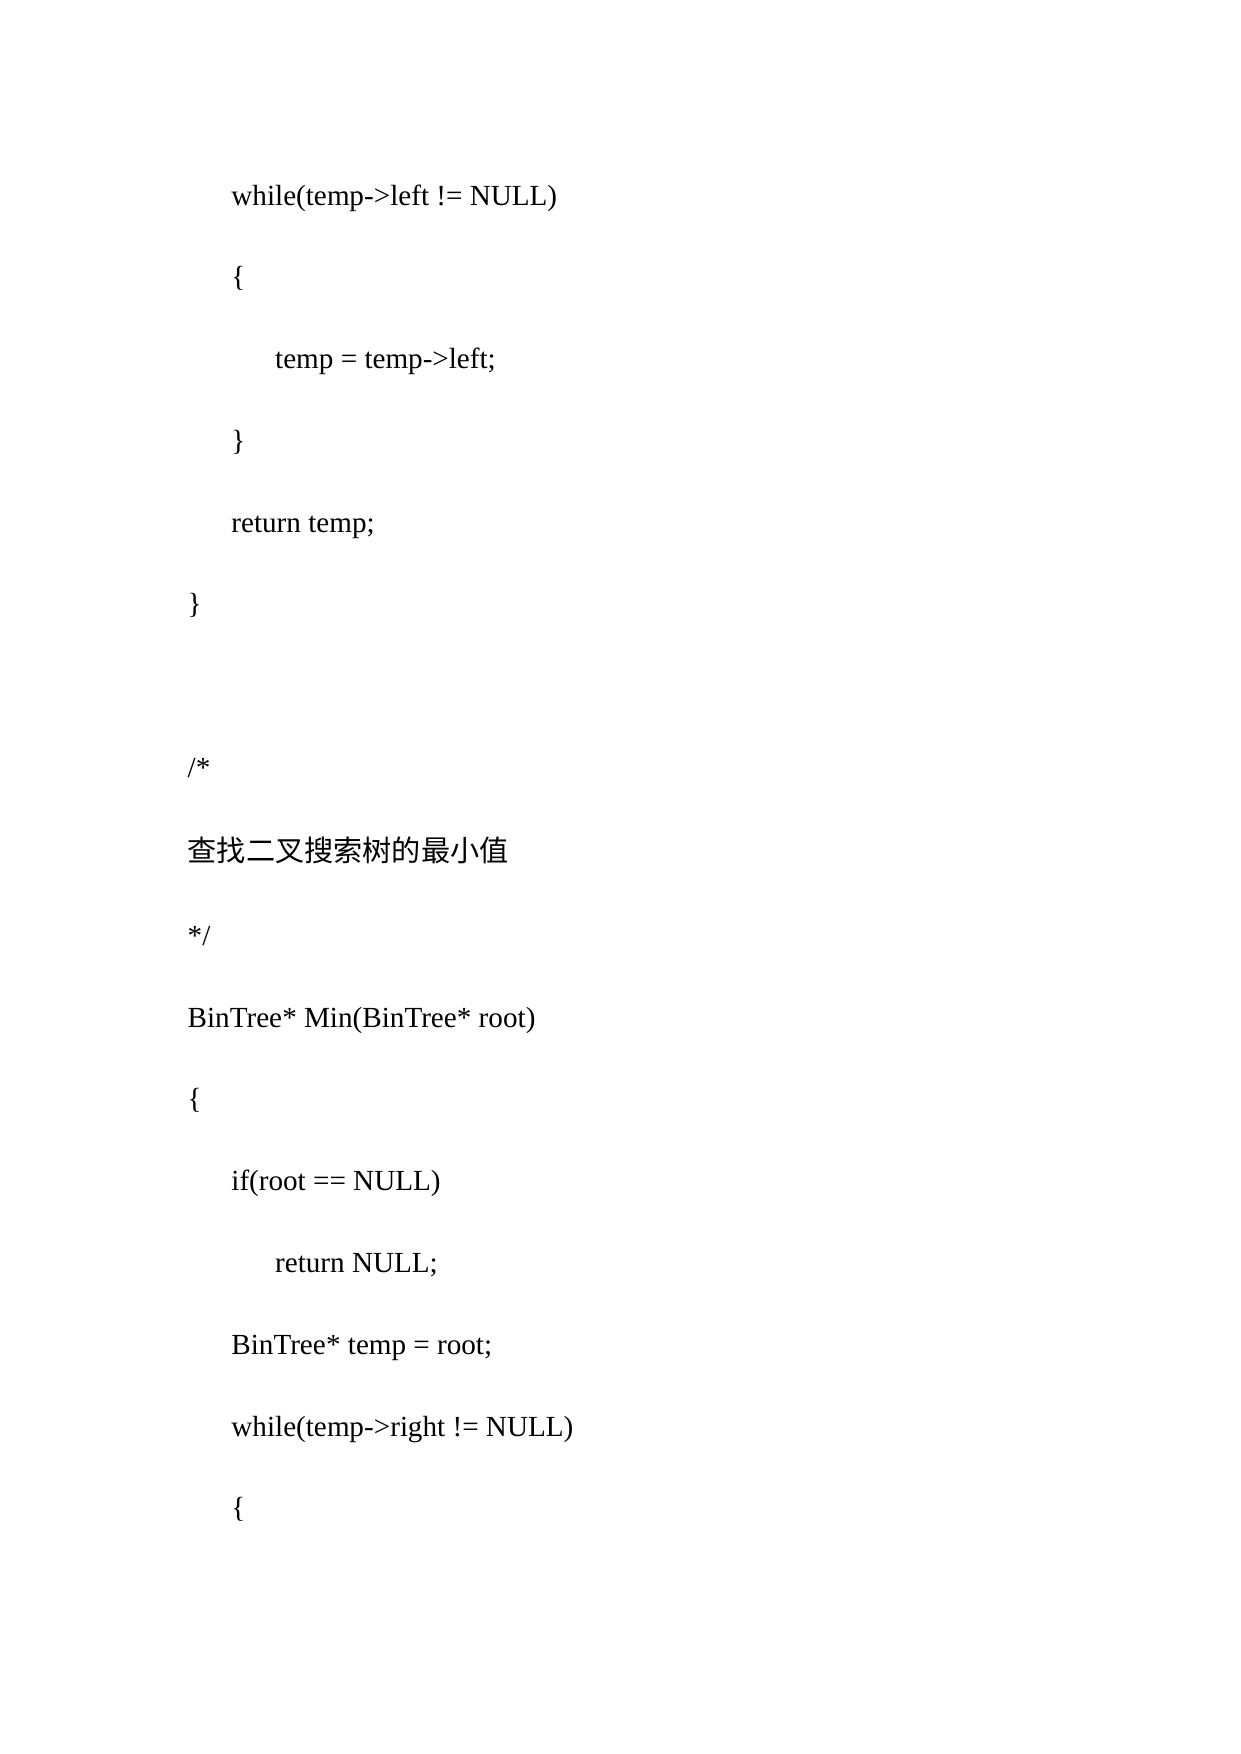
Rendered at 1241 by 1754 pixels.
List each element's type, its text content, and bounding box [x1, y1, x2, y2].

text { [187, 1475, 1053, 1540]
text } [187, 407, 1053, 472]
text /* [187, 734, 1053, 799]
text 查找二叉搜索树的最小值 [187, 816, 1053, 881]
text BinTree* Min(BinTree* root) [187, 984, 1053, 1049]
text BinTree* temp = root; [187, 1311, 1053, 1376]
text if(root == NULL) [187, 1148, 1053, 1213]
text } [187, 571, 1053, 636]
text while(temp->left != NULL) [187, 162, 1053, 227]
text */ [187, 902, 1053, 967]
text { [187, 244, 1053, 309]
text { [187, 1066, 1053, 1131]
text temp = temp->left; [187, 326, 1053, 391]
text return temp; [187, 489, 1053, 554]
text while(temp->right != NULL) [187, 1393, 1053, 1458]
text return NULL; [187, 1229, 1053, 1294]
